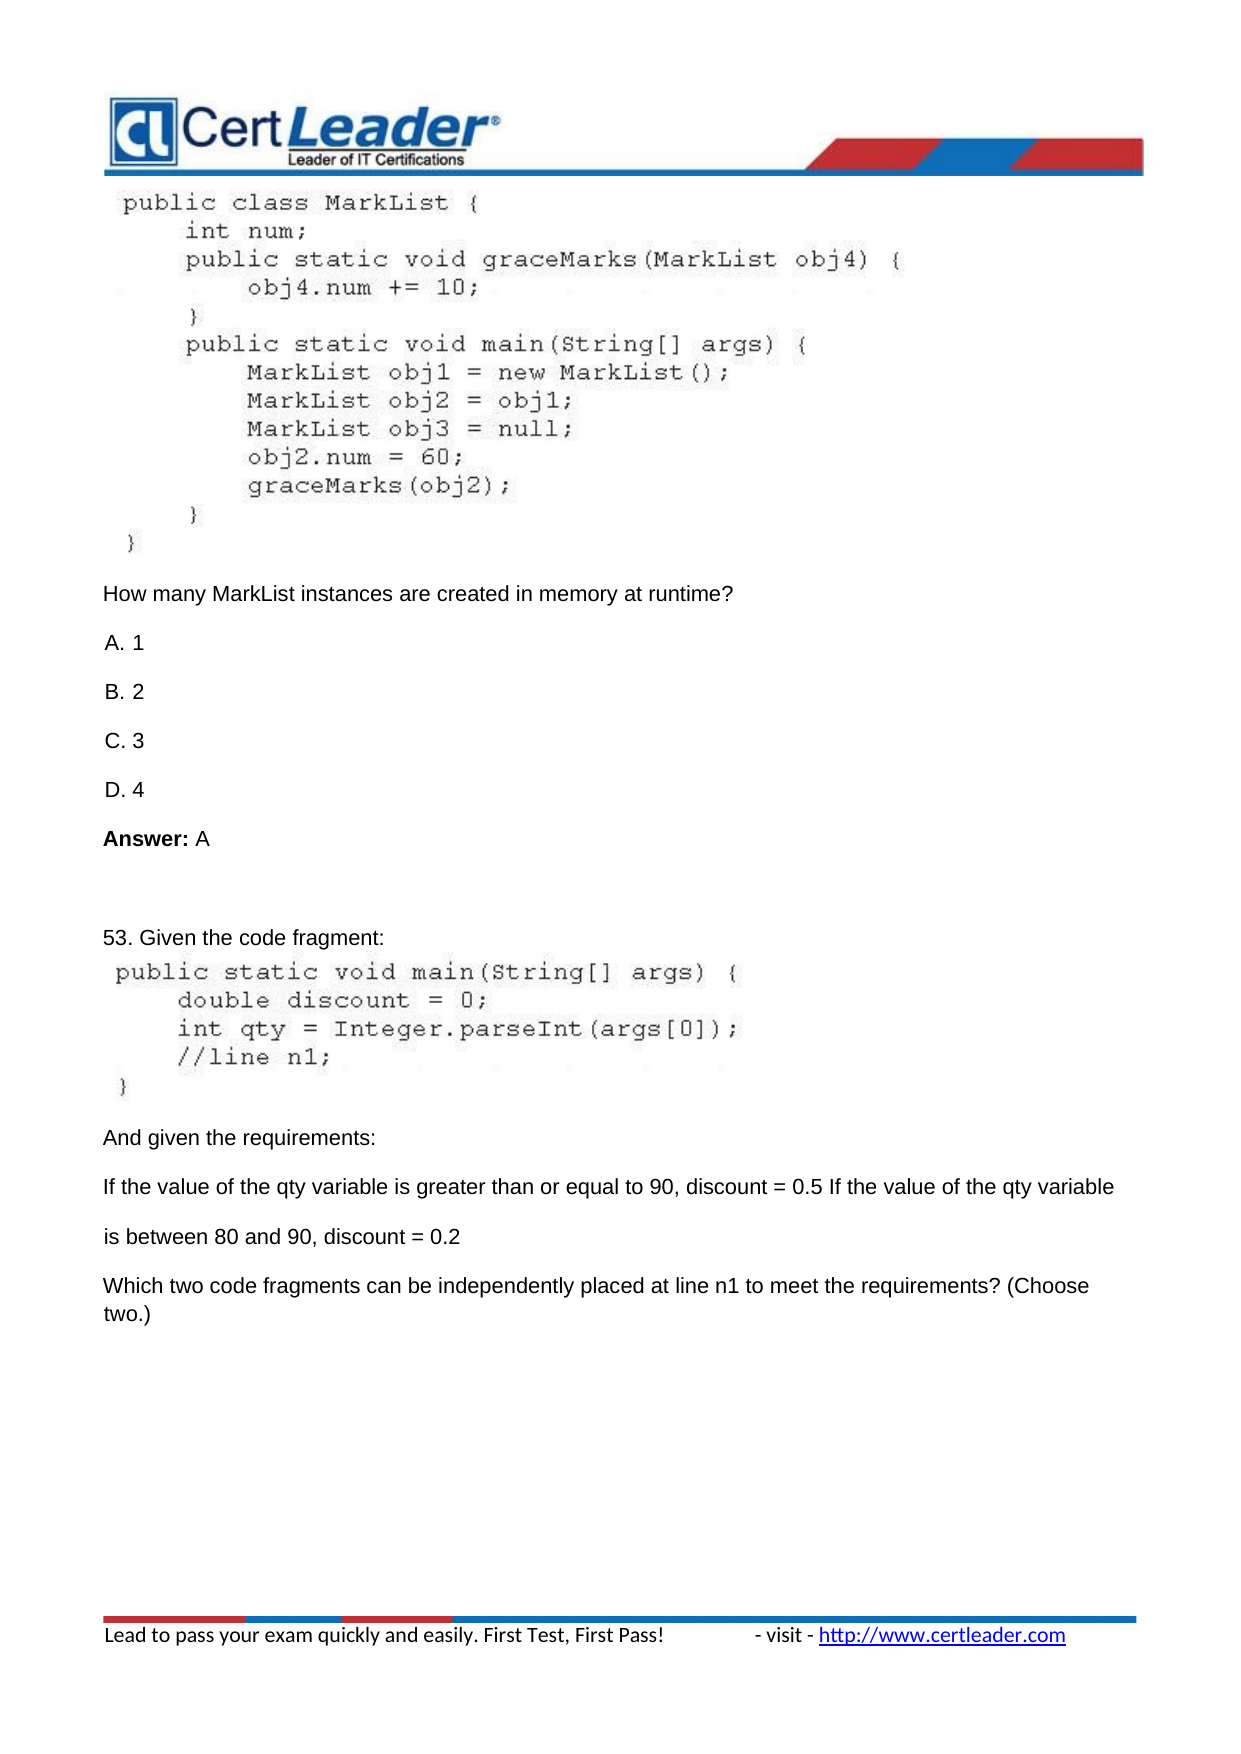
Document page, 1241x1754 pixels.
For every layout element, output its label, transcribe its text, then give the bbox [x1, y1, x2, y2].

text And given the requirements: [103, 1125, 1136, 1150]
list 2 [104, 679, 1136, 704]
picture [104, 178, 914, 565]
list 3 [104, 728, 1136, 753]
text Which two code fragments can be independently placed at line n1 to meet the requirements? (Choose two.) [103, 1273, 1136, 1326]
text 53. Given the code fragment: [103, 924, 1136, 950]
text If the value of the qty variable is greater than or equal to 90, discount = 0.5 If the value of the qty variable is between 80 and 90, discount = 0.2 [103, 1174, 1136, 1249]
text How many MarkList instances are created in memory at runtime? [103, 581, 1136, 606]
subtitle Answer: A [103, 826, 1136, 851]
picture [104, 90, 1144, 176]
list 4 [104, 777, 1136, 802]
list 1 [104, 630, 1136, 655]
picture [103, 1616, 1137, 1623]
picture [104, 951, 746, 1107]
